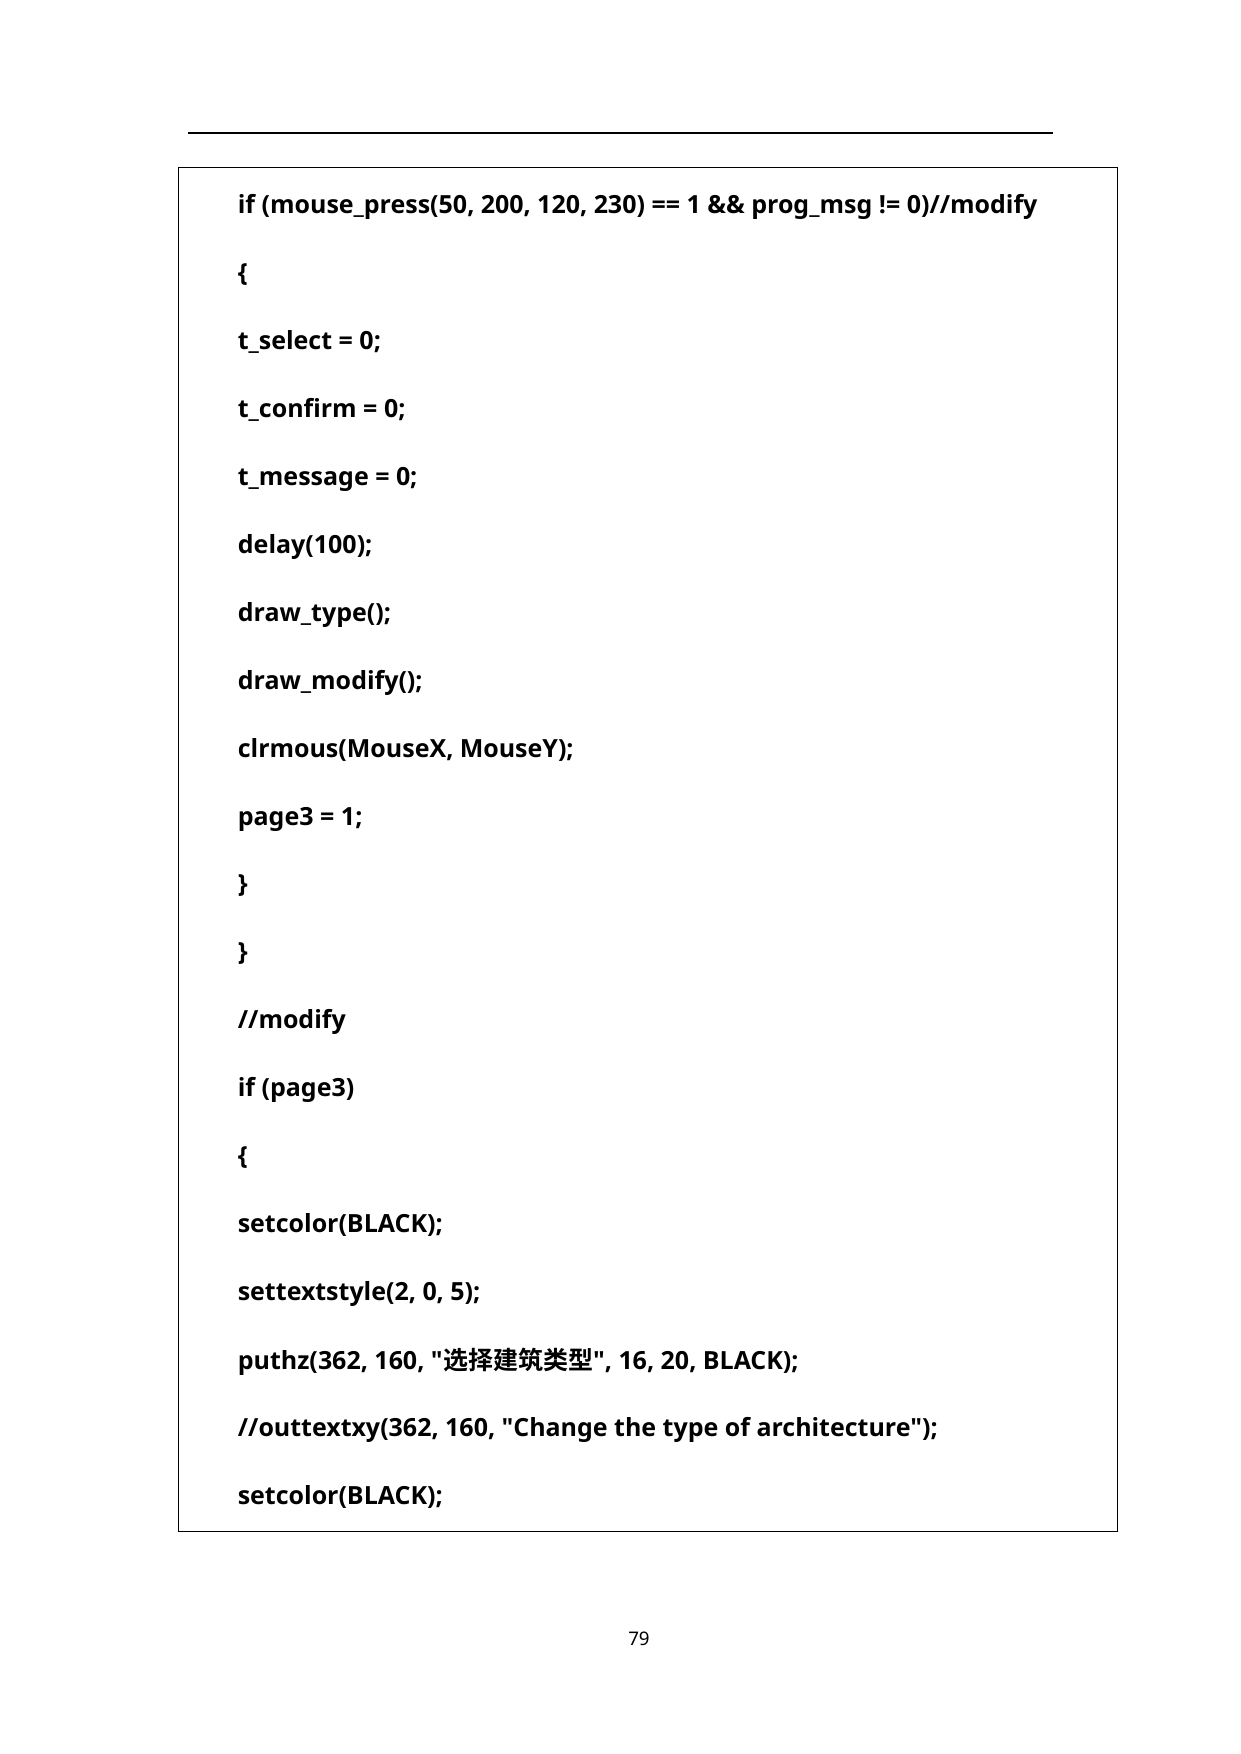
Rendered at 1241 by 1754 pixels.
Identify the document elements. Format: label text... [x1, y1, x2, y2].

text //modify [187, 985, 1053, 1053]
text settextstyle(2, 0, 5); [187, 1257, 1053, 1325]
text } [187, 849, 1053, 917]
text draw_modify(); [187, 646, 1053, 713]
text if (mouse_press(50, 200, 120, 230) == 1 && prog_msg != 0)//modify [179, 168, 1117, 238]
text clrmous(MouseX, MouseY); [187, 713, 1053, 781]
text t_select = 0; [187, 306, 1053, 374]
text t_confirm = 0; [187, 374, 1053, 442]
text page3 = 1; [187, 781, 1053, 849]
text { [187, 238, 1053, 306]
text puthz(362, 160, "选择建筑类型", 16, 20, BLACK); [187, 1325, 1053, 1393]
text setcolor(BLACK); [179, 1457, 1117, 1531]
text //outtextxy(362, 160, "Change the type of architecture"); [187, 1393, 1053, 1457]
text } [187, 917, 1053, 985]
text t_message = 0; [187, 442, 1053, 510]
text if (page3) [187, 1053, 1053, 1121]
text setcolor(BLACK); [187, 1189, 1053, 1257]
text delay(100); [187, 510, 1053, 578]
text { [187, 1121, 1053, 1189]
text draw_type(); [187, 578, 1053, 646]
